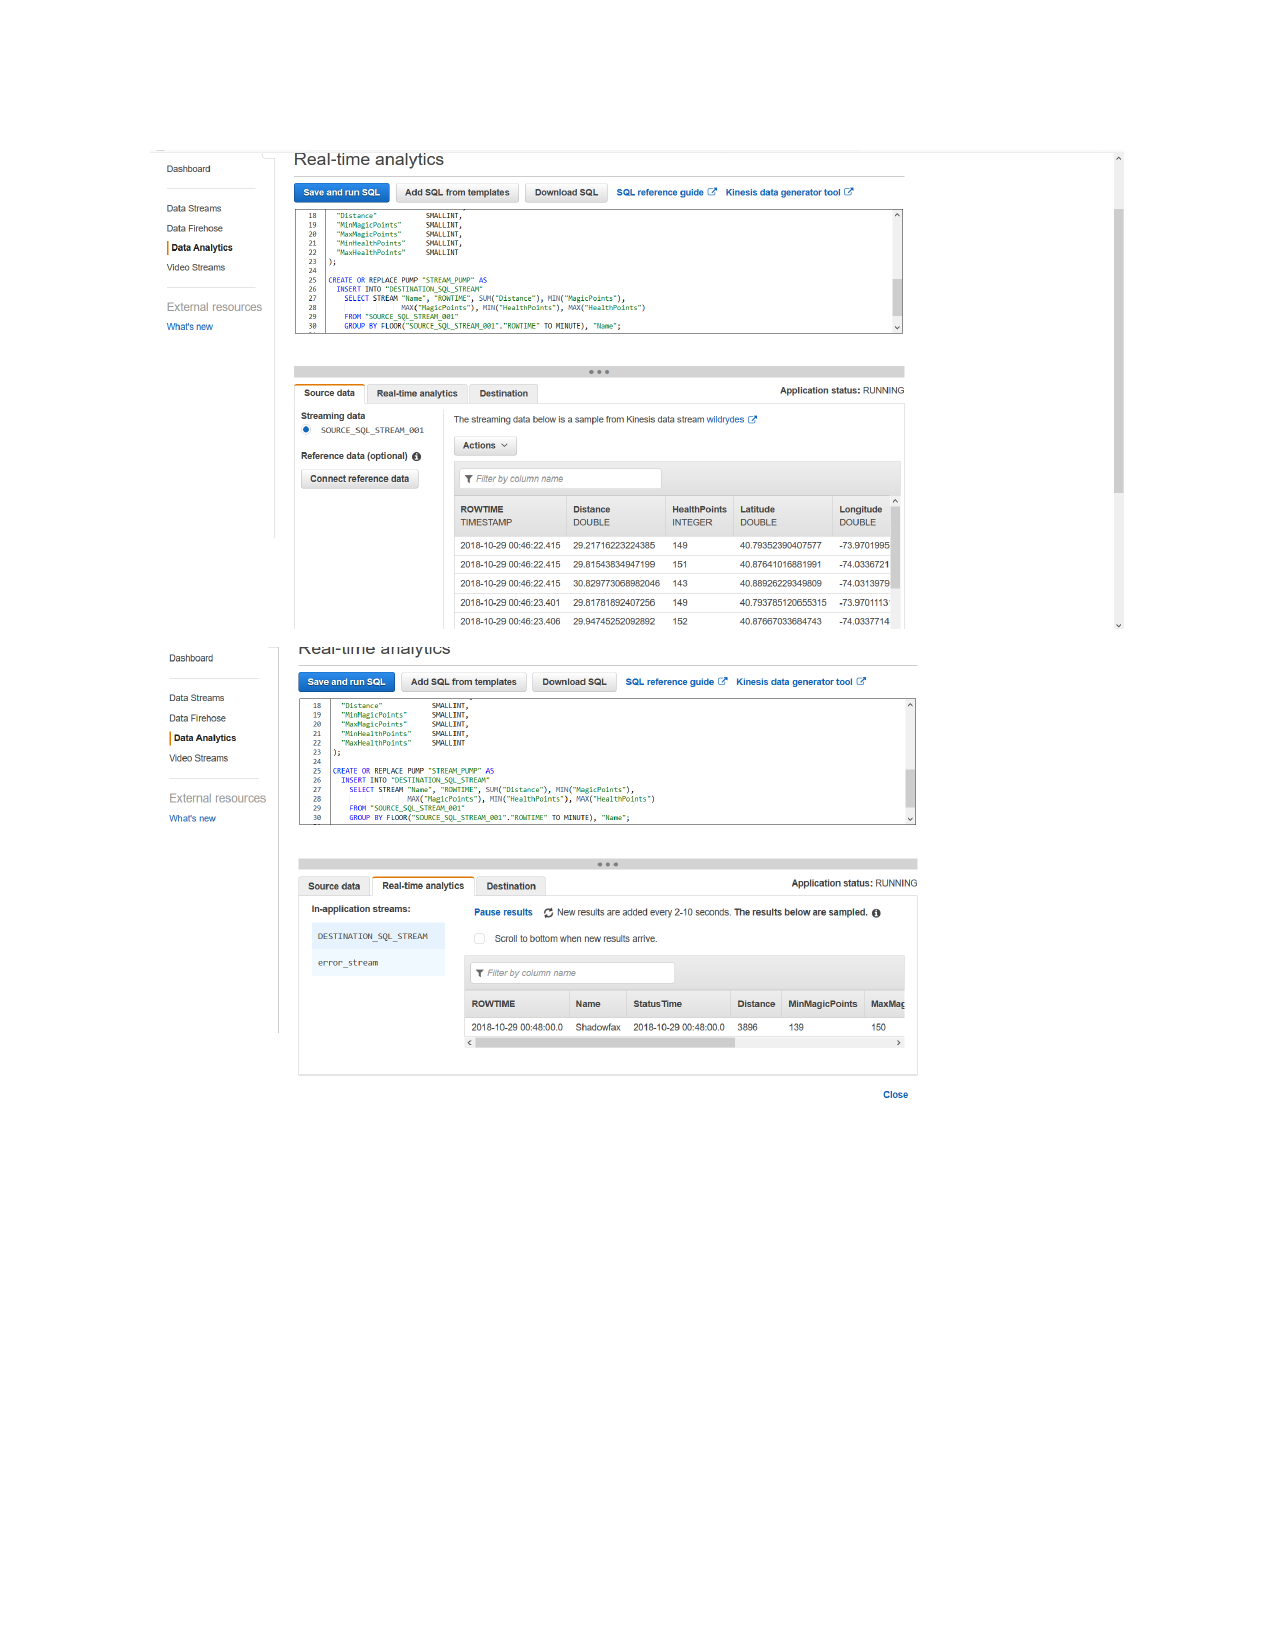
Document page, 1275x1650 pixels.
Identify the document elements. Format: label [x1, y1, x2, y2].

picture [150, 647, 1125, 1108]
picture [150, 150, 1124, 629]
